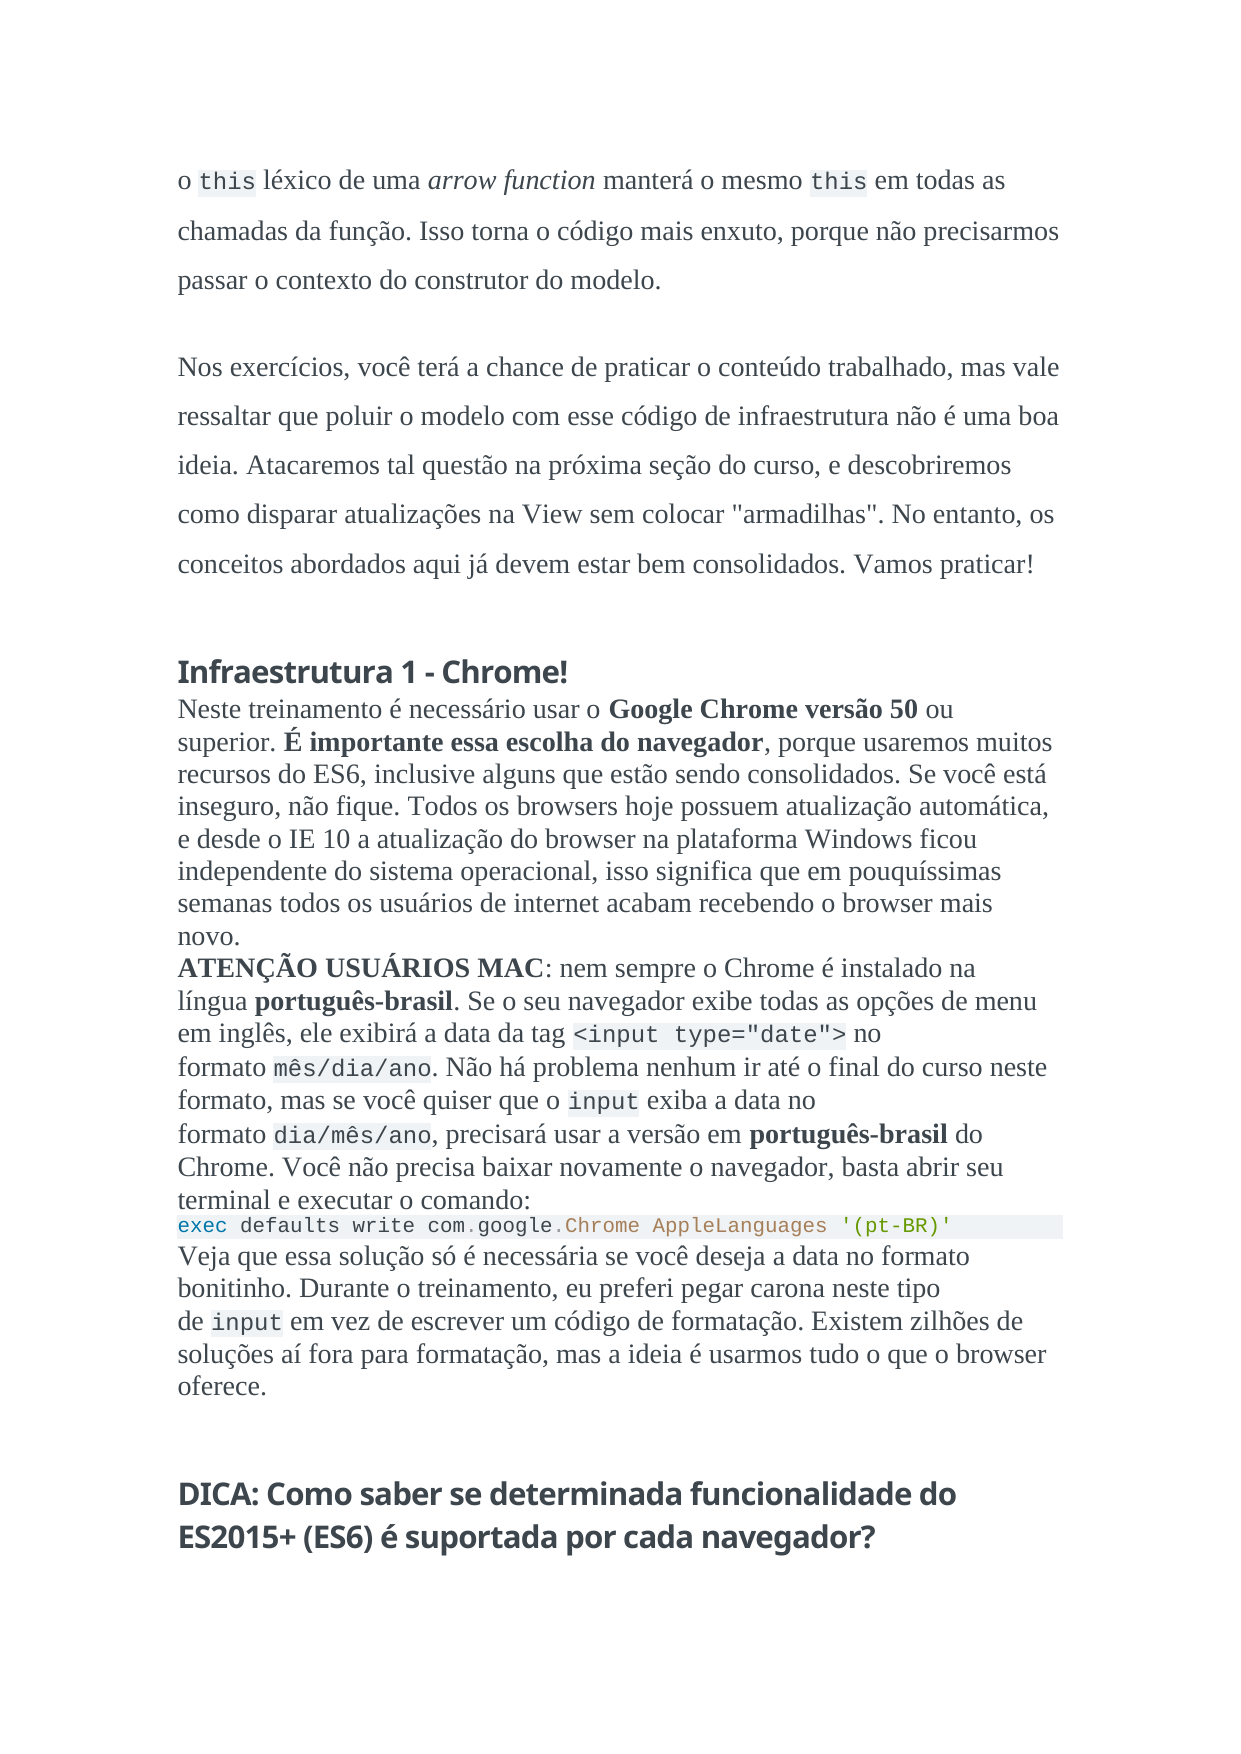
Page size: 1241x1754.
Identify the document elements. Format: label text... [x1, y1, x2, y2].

text Nos exercícios, você terá a chance de praticar o conteúdo trabalhado, mas vale ressaltar que poluir o modelo com esse código de infraestrutura não é uma boa ideia. Atacaremos tal questão na próxima seção do curso, e descobriremos como disparar atualizações na View sem colocar "armadilhas". No entanto, os conceitos abordados aqui já devem estar bem consolidados. Vamos praticar! [177, 333, 1063, 579]
text Infraestrutura 1 - Chrome! [177, 649, 1063, 692]
text Veja que essa solução só é necessária se você deseja a data no formato bonitinho. Durante o treinamento, eu preferi pegar carona neste tipo de input em vez de escrever um código de formatação. Existem zilhões de soluções aí fora para formatação, mas a ideia é usarmos tudo o que o browser oferece. [177, 1239, 1063, 1402]
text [177, 148, 1063, 295]
text DICA: Como saber se determinada funcionalidade do ES2015+ (ES6) é suportada por cada navegador? [177, 1472, 1063, 1557]
text ATENÇÃO USUÁRIOS MAC: nem sempre o Chrome é instalado na língua português-brasil. Se o seu navegador exibe todas as opções de menu em inglês, ele exibirá a data da tag <input type="date"> no formato mês/dia/ano. Não há problema nenhum ir até o final do curso neste formato, mas se você quiser que o input exiba a data no formato dia/mês/ano, precisará usar a versão em português-brasil do Chrome. Você não precisa baixar novamente o navegador, basta abrir seu terminal e executar o comando: [177, 951, 1063, 1215]
text Neste treinamento é necessário usar o Google Chrome versão 50 ou superior. É importante essa escolha do navegador, porque usaremos muitos recursos do ES6, inclusive alguns que estão sendo consolidados. Se você está inseguro, não fique. Todos os browsers hoje possuem atualização automática, e desde o IE 10 a atualização do browser na plataforma Windows ficou independente do sistema operacional, isso significa que em pouquíssimas semanas todos os usuários de internet acabam recebendo o browser mais novo. [177, 692, 1063, 951]
text exec defaults write com.google.Chrome AppleLanguages '(pt-BR)' [177, 1215, 1063, 1239]
